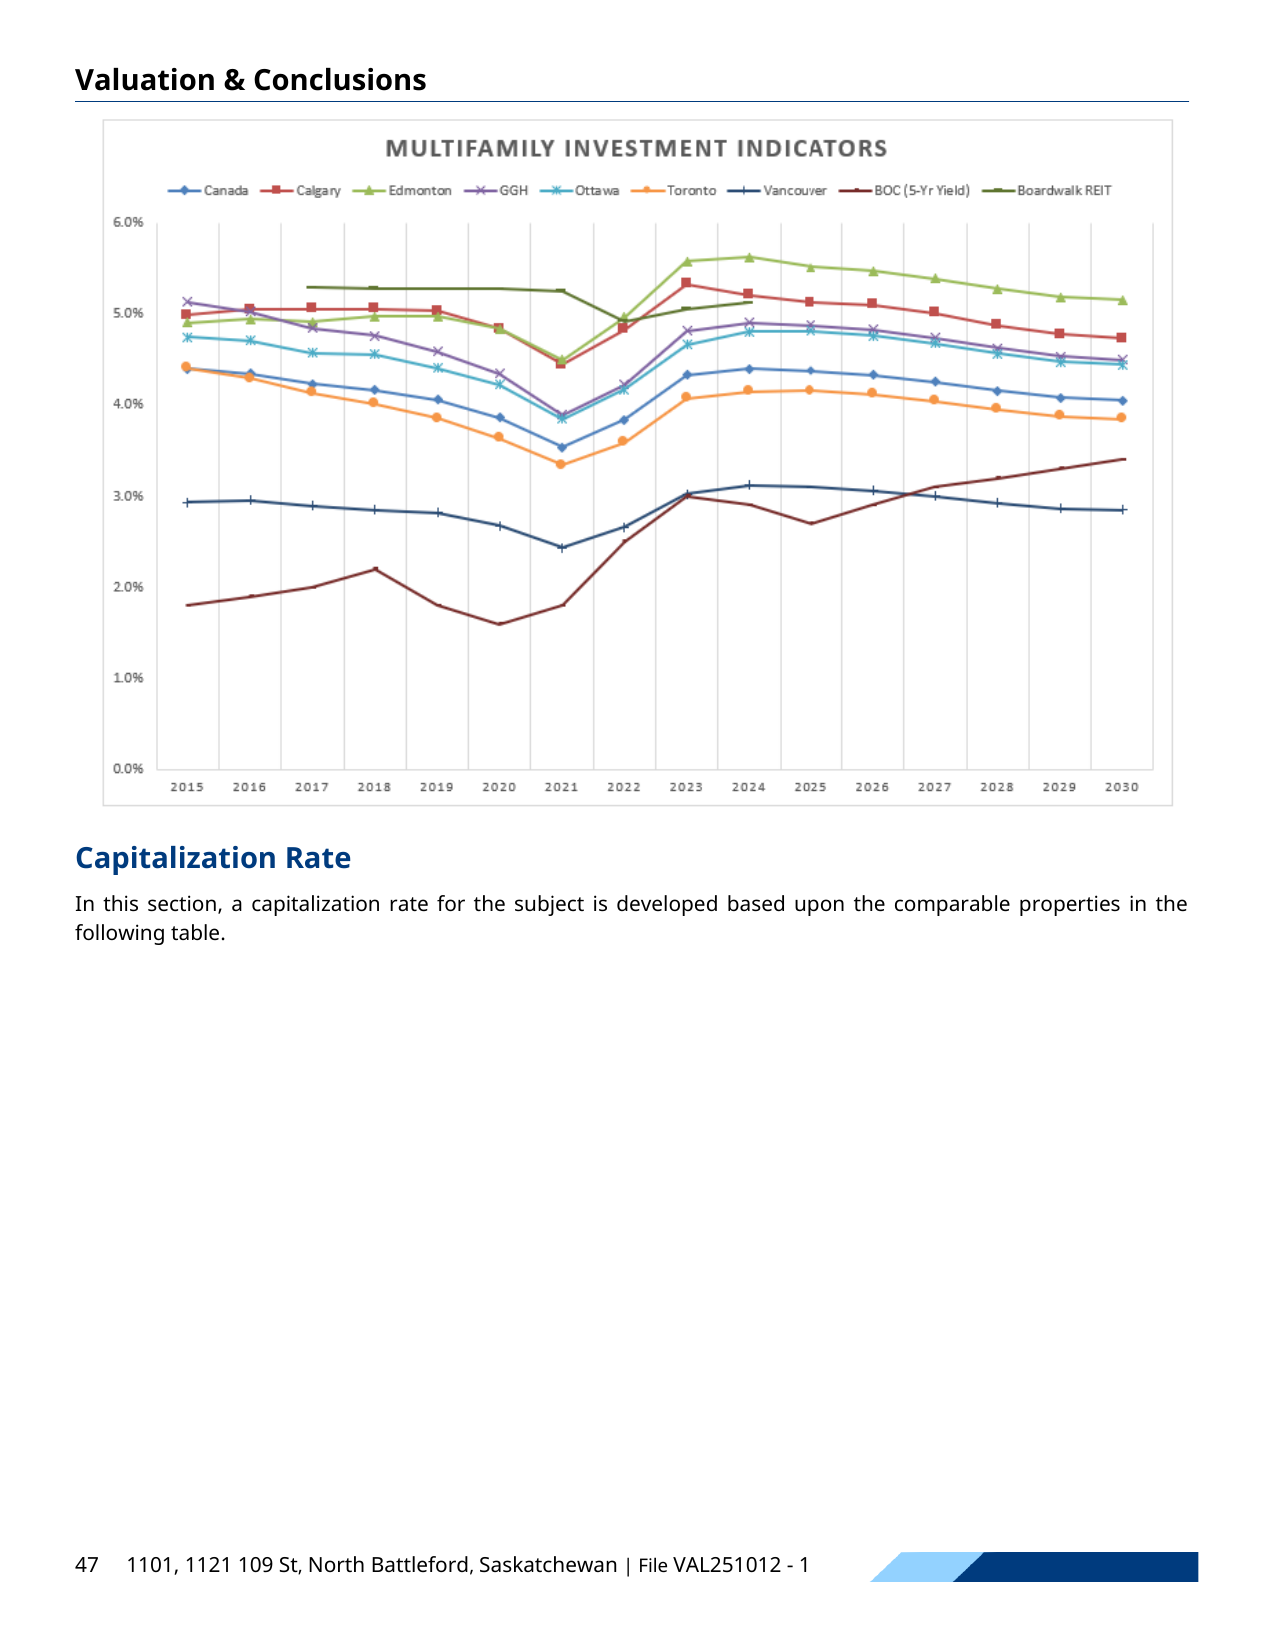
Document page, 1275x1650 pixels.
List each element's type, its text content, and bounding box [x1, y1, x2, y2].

picture [815, 1542, 1199, 1582]
text Capitalization Rate [75, 837, 1200, 877]
picture [89, 114, 1176, 812]
text In this section, a capitalization rate for the subject is developed based upon the comparable properties in the following table. [75, 889, 1189, 946]
